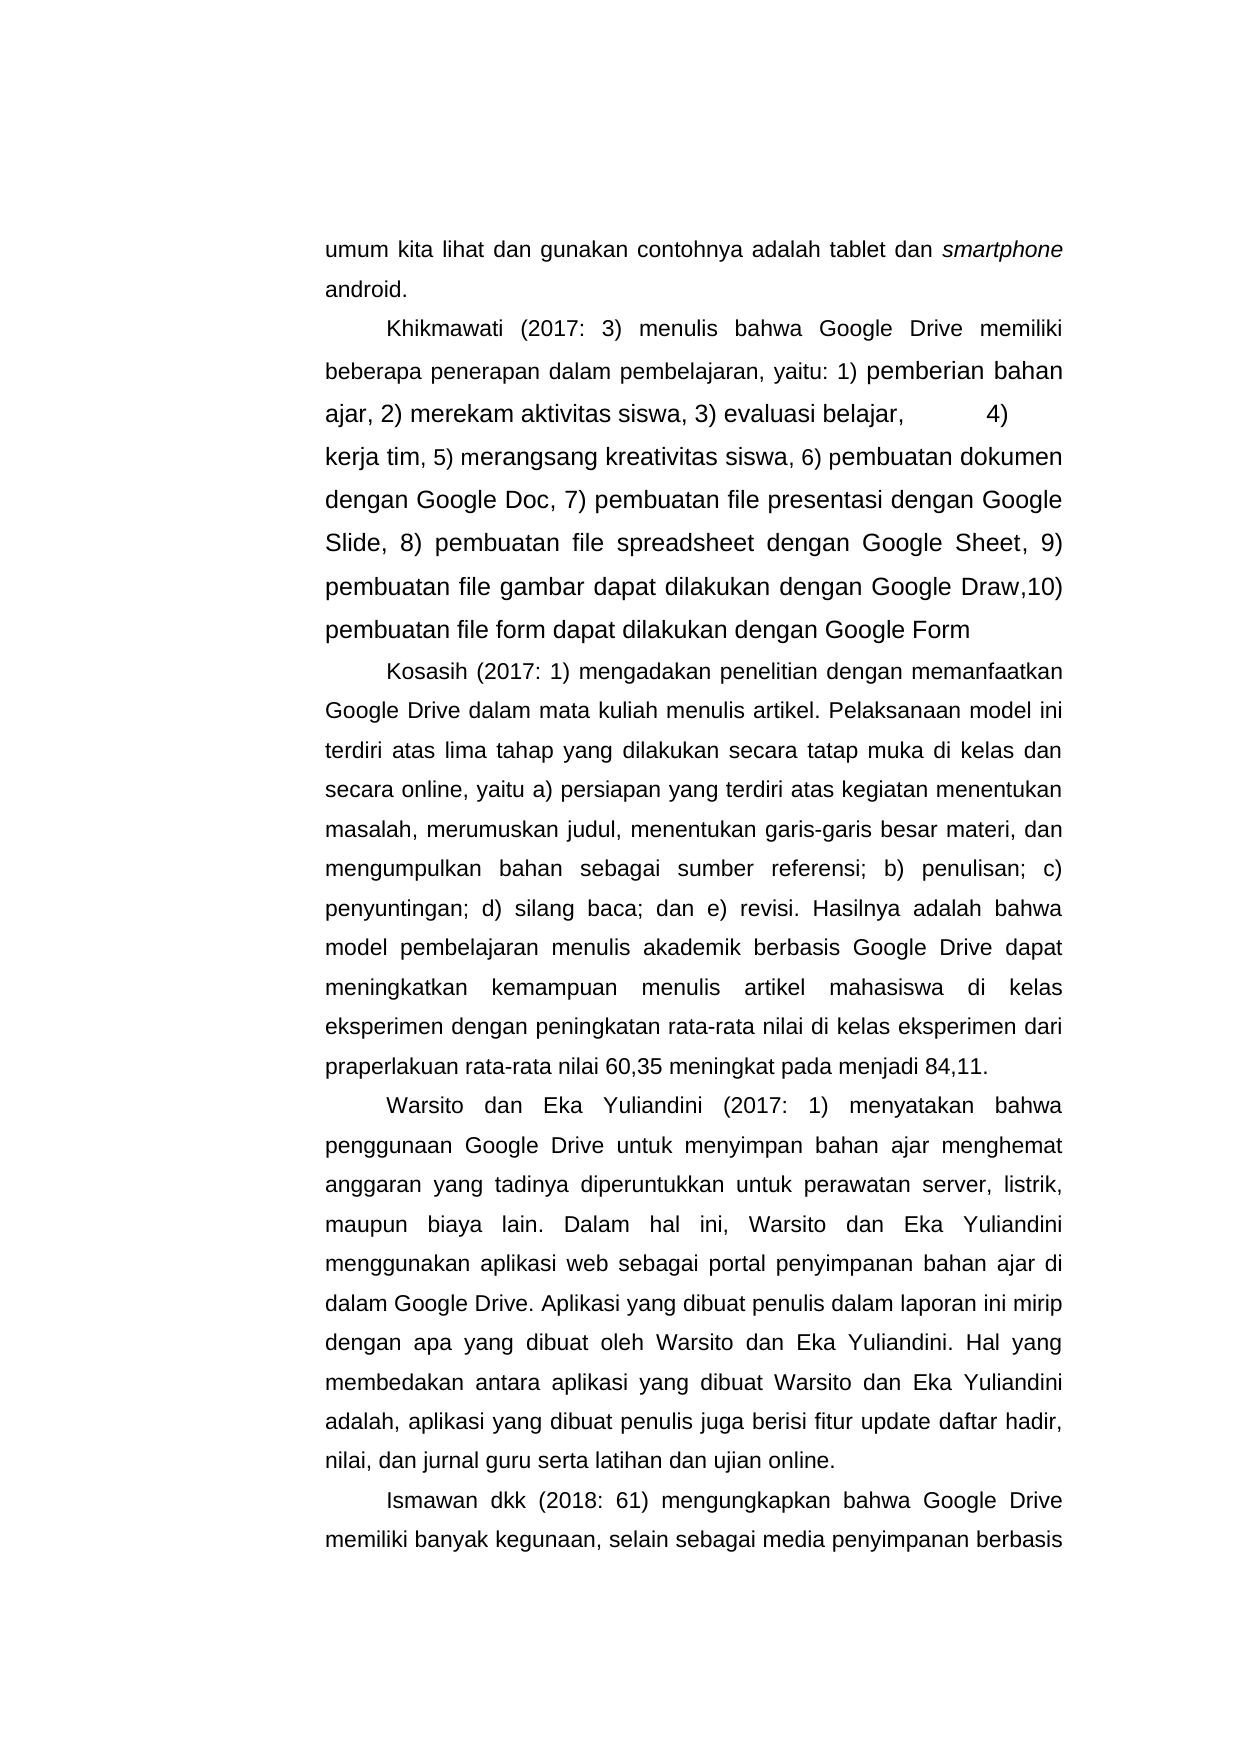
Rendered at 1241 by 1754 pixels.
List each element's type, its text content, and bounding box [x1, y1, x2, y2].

list Kosasih (2017: 1) mengadakan penelitian dengan memanfaatkan Google Drive dalam mata kuliah menulis artikel. Pelaksanaan model ini terdiri atas lima tahap yang dilakukan secara tatap muka di kelas dan secara online, yaitu a) persiapan yang terdiri atas kegiatan menentukan masalah, merumuskan judul, menentukan garis-garis besar materi, dan mengumpulkan bahan sebagai sumber referensi; b) penulisan; c) penyuntingan; d) silang baca; dan e) revisi. Hasilnya adalah bahwa model pembelajaran menulis akademik berbasis Google Drive dapat meningkatkan kemampuan menulis artikel mahasiswa di kelas eksperimen dengan peningkatan rata-rata nilai di kelas eksperimen dari praperlakuan rata-rata nilai 60,35 meningkat pada menjadi 84,11. [325, 658, 1063, 1079]
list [325, 1487, 1063, 1553]
list Khikmawati (2017: 3) menulis bahwa Google Drive memiliki beberapa penerapan dalam pembelajaran, yaitu: 1) pemberian bahan ajar, 2) merekam aktivitas siswa, 3) evaluasi belajar, 4) kerja tim, 5) merangsang kreativitas siswa, 6) pembuatan dokumen dengan Google Doc, 7) pembuatan file presentasi dengan Google Slide, 8) pembuatan file spreadsheet dengan Google Sheet, 9) pembuatan file gambar dapat dilakukan dengan Google Draw,10) pembuatan file form dapat dilakukan dengan Google Form [325, 315, 1063, 643]
list Warsito dan Eka Yuliandini (2017: 1) menyatakan bahwa penggunaan Google Drive untuk menyimpan bahan ajar menghemat anggaran yang tadinya diperuntukkan untuk perawatan server, listrik, maupun biaya lain. Dalam hal ini, Warsito dan Eka Yuliandini menggunakan aplikasi web sebagai portal penyimpanan bahan ajar di dalam Google Drive. Aplikasi yang dibuat penulis dalam laporan ini mirip dengan apa yang dibuat oleh Warsito dan Eka Yuliandini. Hal yang membedakan antara aplikasi yang dibuat Warsito dan Eka Yuliandini adalah, aplikasi yang dibuat penulis juga berisi fitur update daftar hadir, nilai, dan jurnal guru serta latihan dan ujian online. [325, 1092, 1063, 1474]
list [325, 236, 1063, 302]
